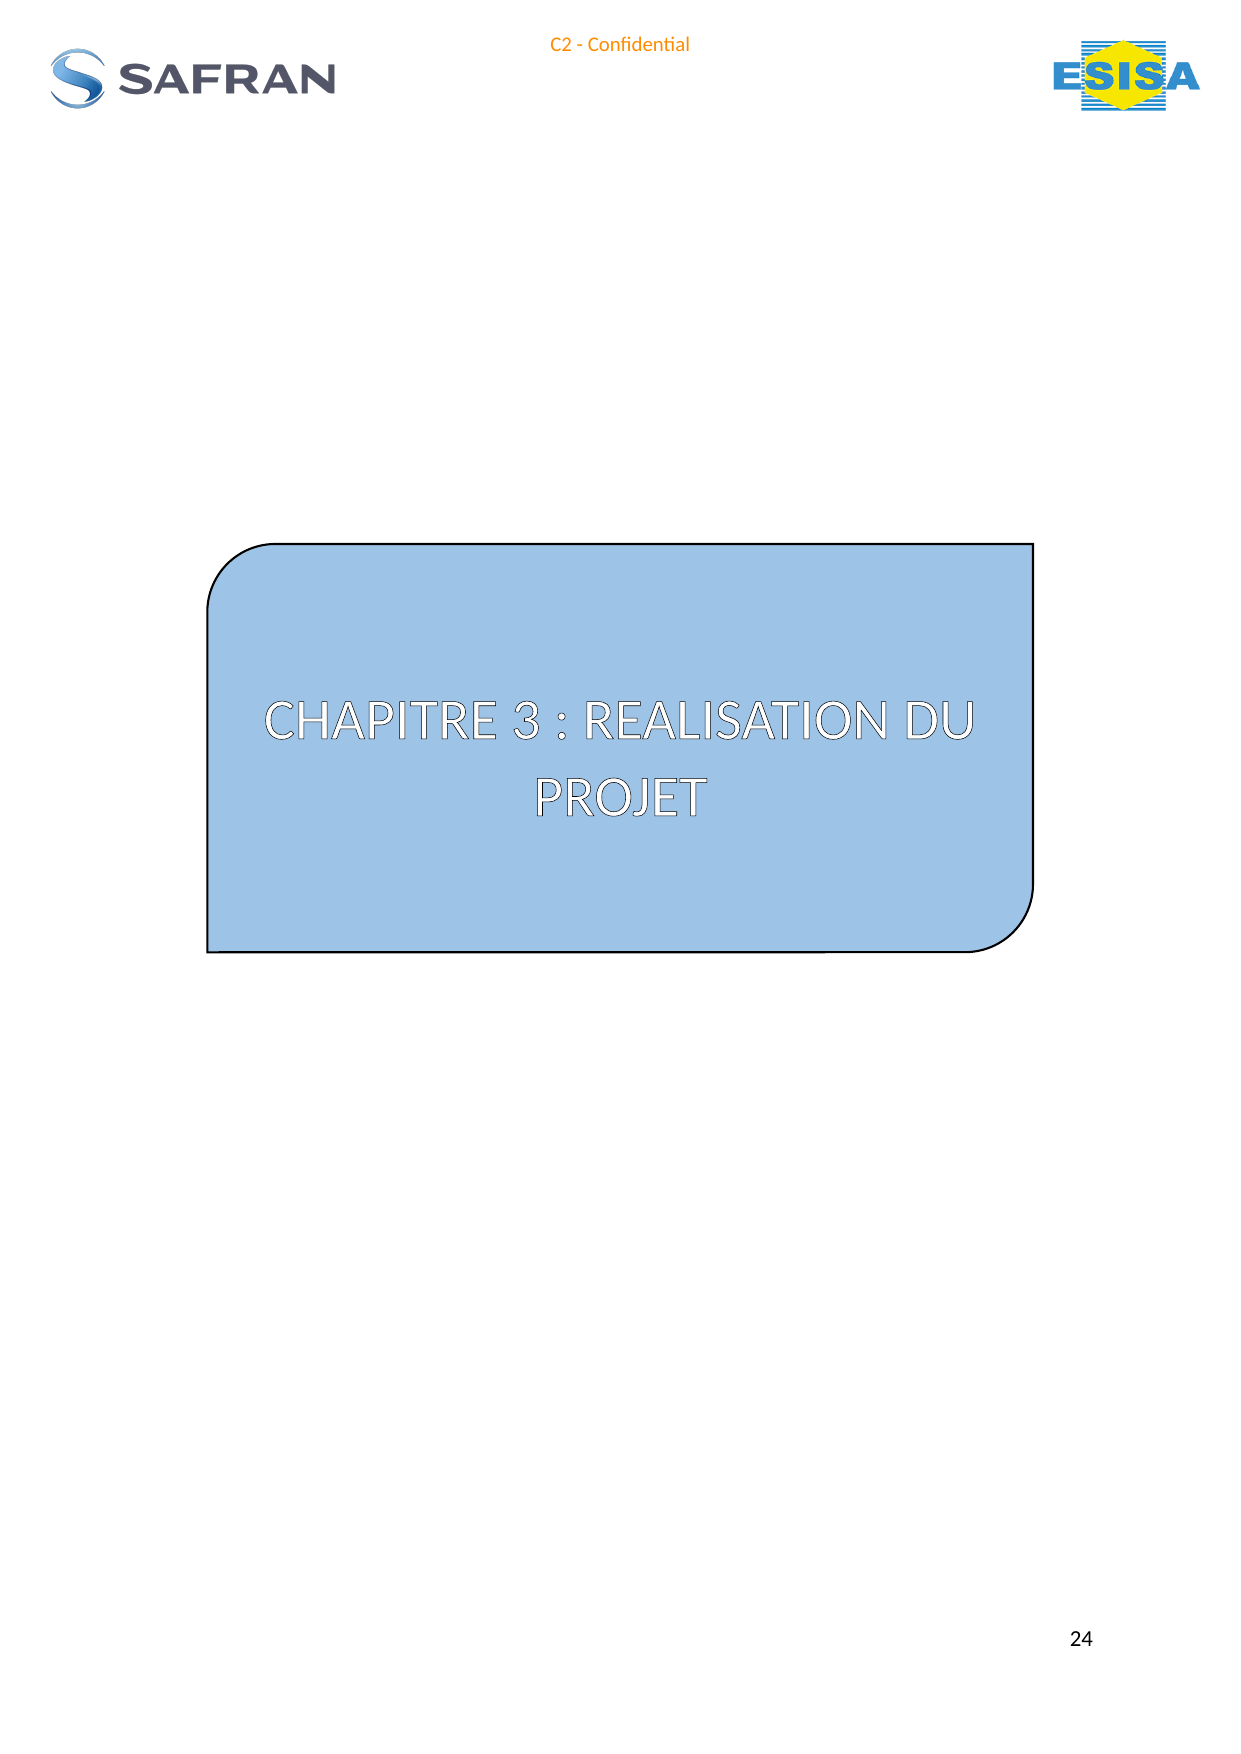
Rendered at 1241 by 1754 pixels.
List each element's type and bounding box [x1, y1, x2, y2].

picture [22, 20, 363, 137]
picture [1050, 9, 1206, 148]
